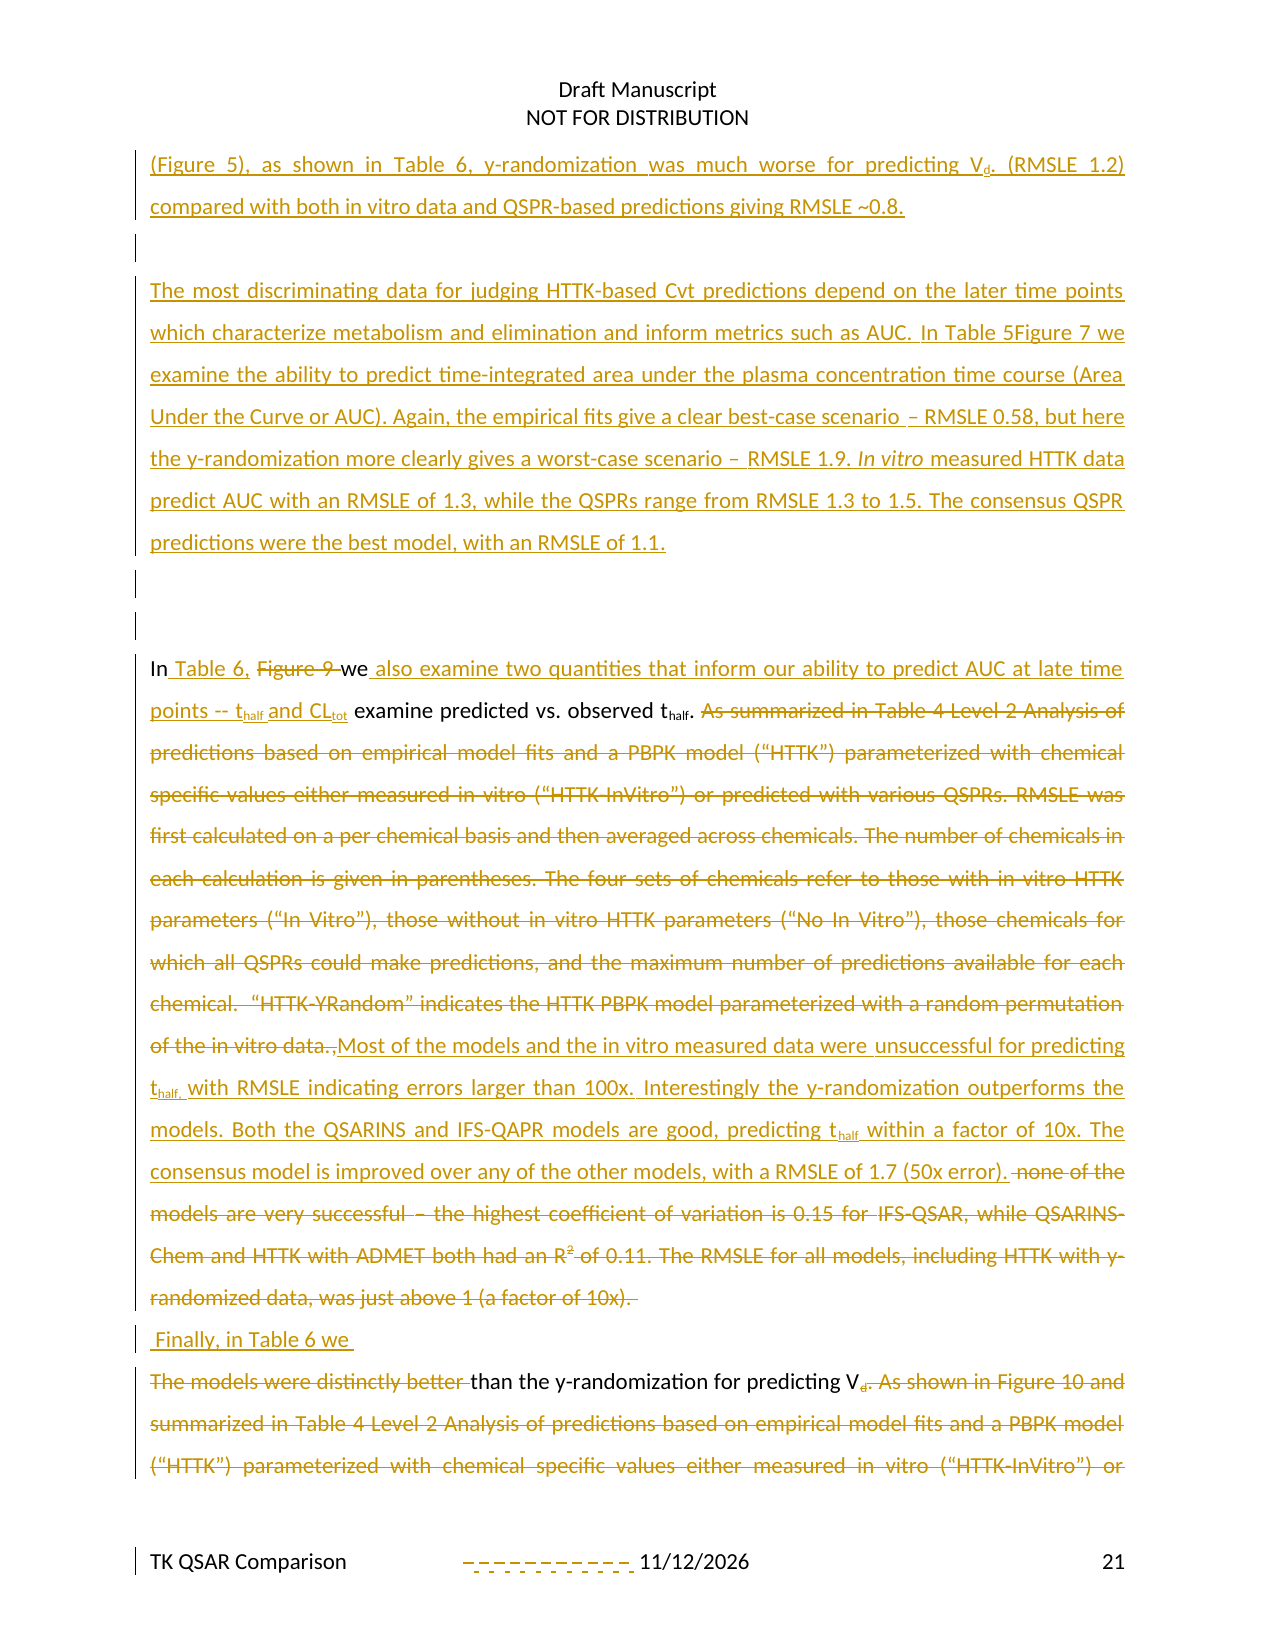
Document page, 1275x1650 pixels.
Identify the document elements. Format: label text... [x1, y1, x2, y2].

text In we examine predicted vs. observed thalf. [150, 838, 1125, 921]
text In we examine predicted vs. observed thalf. [150, 754, 1125, 795]
text In we examine predicted vs. observed thalf. [150, 922, 1125, 963]
text In we examine predicted vs. observed thalf. [150, 654, 1125, 753]
text In we examine predicted vs. observed thalf. [150, 1216, 1125, 1311]
text In we examine predicted vs. observed thalf. [150, 964, 1125, 1215]
text In we examine predicted vs. observed thalf. [150, 797, 1125, 837]
